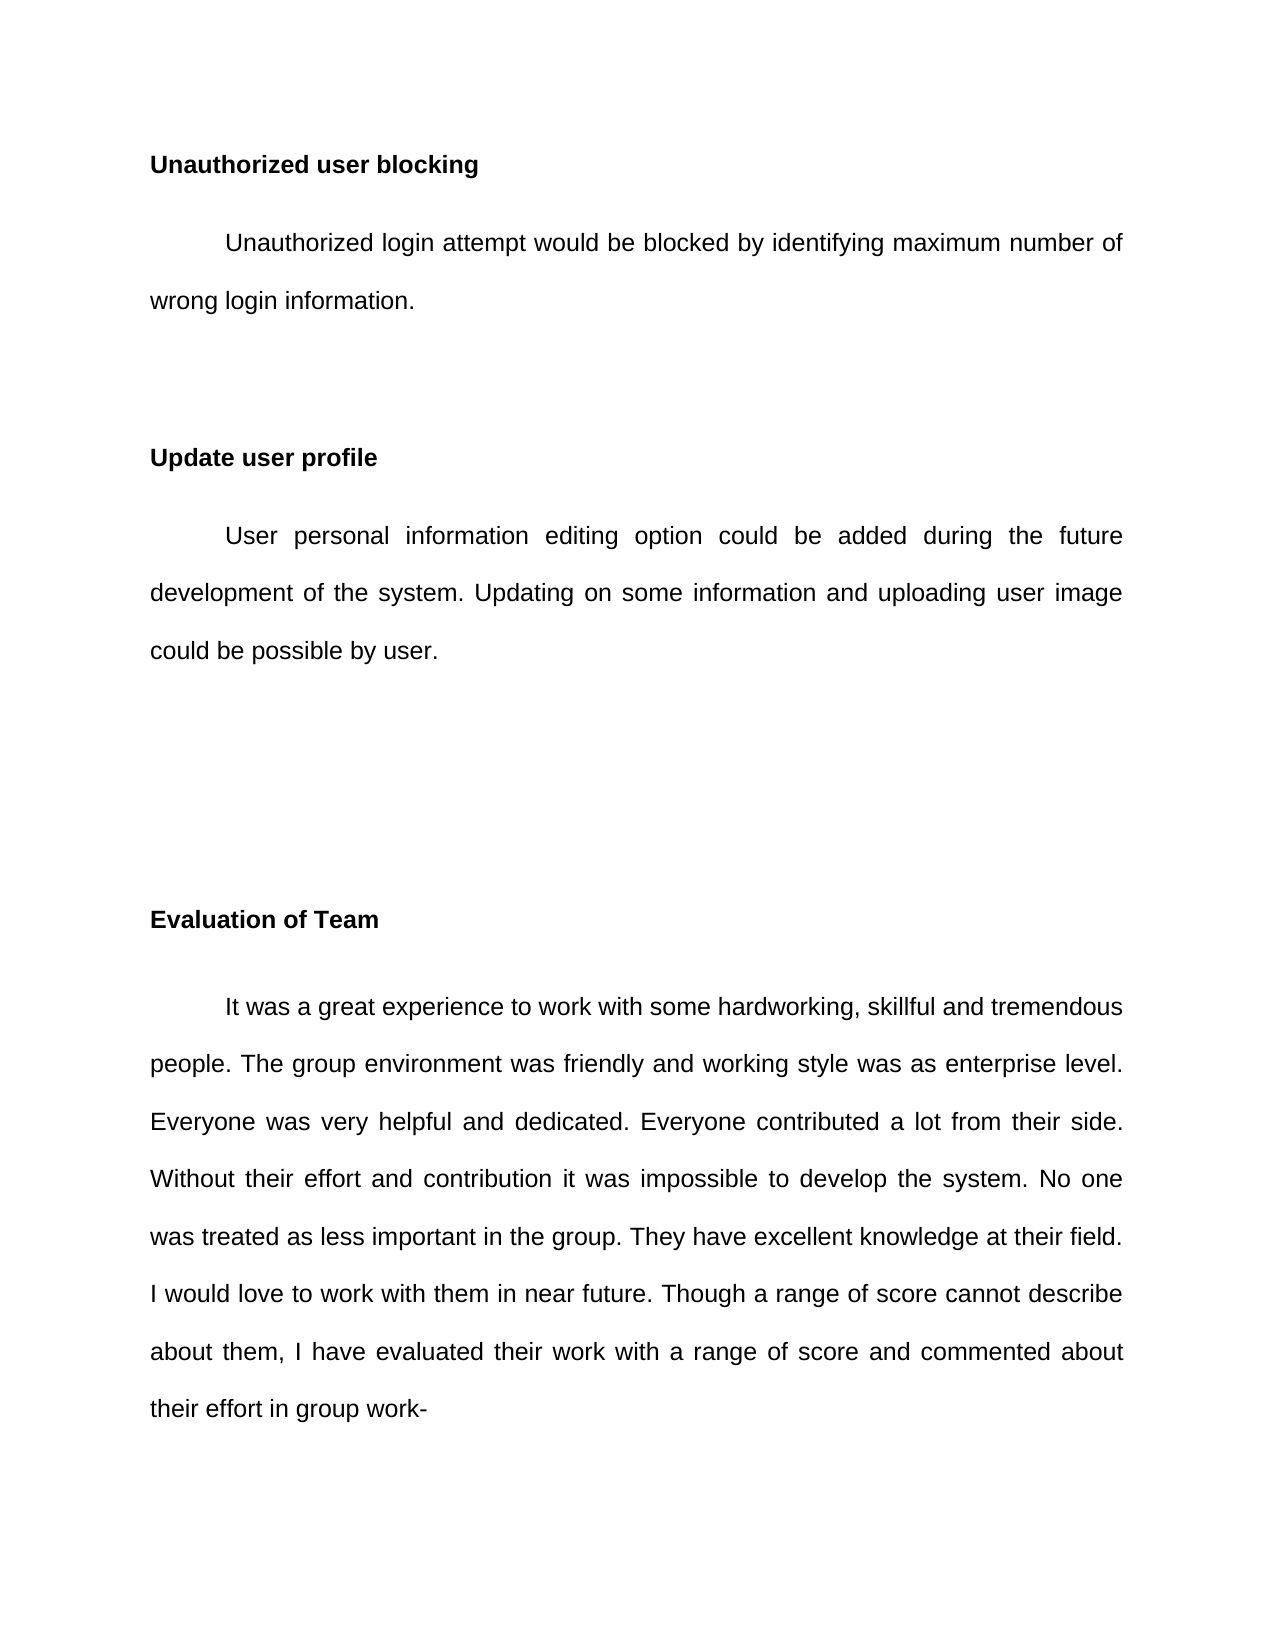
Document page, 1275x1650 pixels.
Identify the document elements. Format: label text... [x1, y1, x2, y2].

text It was a great experience to work with some hardworking, skillful and tremendous people. The group environment was friendly and working style was as enterprise level. Everyone was very helpful and dedicated. Everyone contributed a lot from their side. Without their effort and contribution it was impossible to develop the system. No one was treated as less important in the group. They have excellent knowledge at their field. I would love to work with them in near future. Though a range of score cannot describe about them, I have evaluated their work with a range of score and commented about their effort in group work- [150, 992, 1125, 1423]
text Unauthorized user blocking [150, 150, 1125, 179]
text User personal information editing option could be added during the future development of the system. Updating on some information and uploading user image could be possible by user. [150, 521, 1125, 664]
text Update user profile [150, 442, 1125, 471]
subtitle Evaluation of Team [150, 905, 1125, 934]
text Unauthorized login attempt would be blocked by identifying maximum number of wrong login information. [150, 228, 1125, 314]
